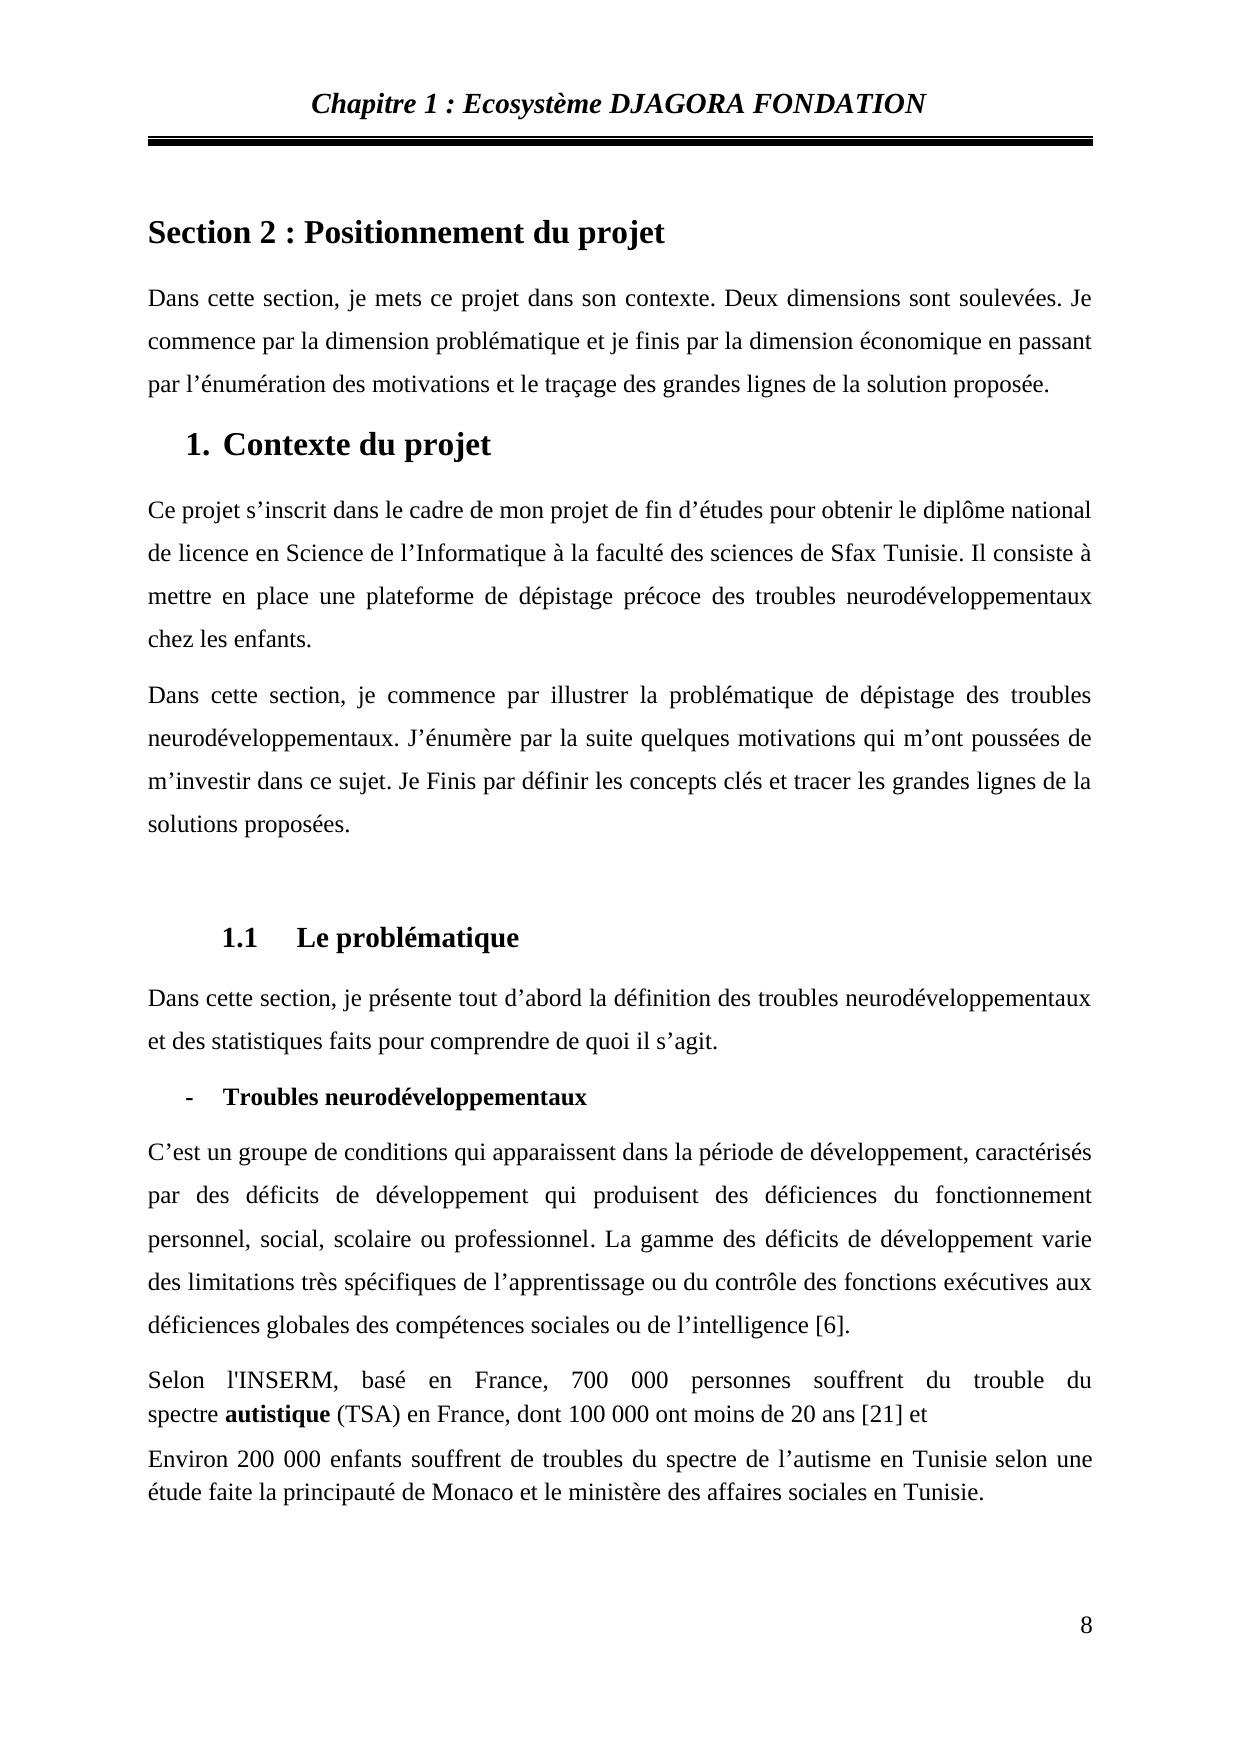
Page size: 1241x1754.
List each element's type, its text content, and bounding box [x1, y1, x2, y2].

text Selon l'INSERM, basé en France, 700 000 personnes souffrent du trouble du spectre autistique (TSA) en France, dont 100 000 ont moins de 20 ans [21] et [148, 1366, 1093, 1427]
text C’est un groupe de conditions qui apparaissent dans la période de développement, caractérisés par des déficits de développement qui produisent des déficiences du fonctionnement personnel, social, scolaire ou professionnel. La gamme des déficits de développement varie des limitations très spécifiques de l’apprentissage ou du contrôle des fonctions exécutives aux déficiences globales des compétences sociales ou de l’intelligence [6]. [148, 1137, 1093, 1339]
text Environ 200 000 enfants souffrent de troubles du spectre de l’autisme en Tunisie selon une étude faite la principauté de Monaco et le ministère des affaires sociales en Tunisie. [148, 1444, 1093, 1506]
list Troubles neurodéveloppementaux [185, 1082, 1093, 1111]
subtitle Section 2 : Positionnement du projet [148, 213, 1093, 251]
subtitle Le problématique [221, 920, 1093, 954]
text Dans cette section, je commence par illustrer la problématique de dépistage des troubles neurodéveloppementaux. J’énumère par la suite quelques motivations qui m’ont poussées de m’investir dans ce sujet. Je Finis par définir les concepts clés et tracer les grandes lignes de la solutions proposées. [148, 680, 1093, 838]
subtitle Contexte du projet [185, 425, 1093, 463]
text Ce projet s’inscrit dans le cadre de mon projet de fin d’études pour obtenir le diplôme national de licence en Science de l’Informatique à la faculté des sciences de Sfax Tunisie. Il consiste à mettre en place une plateforme de dépistage précoce des troubles neurodéveloppementaux chez les enfants. [148, 495, 1093, 653]
text Dans cette section, je présente tout d’abord la définition des troubles neurodéveloppementaux et des statistiques faits pour comprendre de quoi il s’agit. [148, 983, 1093, 1055]
text Dans cette section, je mets ce projet dans son contexte. Deux dimensions sont soulevées. Je commence par la dimension problématique et je finis par la dimension économique en passant par l’énumération des motivations et le traçage des grandes lignes de la solution proposée. [148, 283, 1093, 398]
